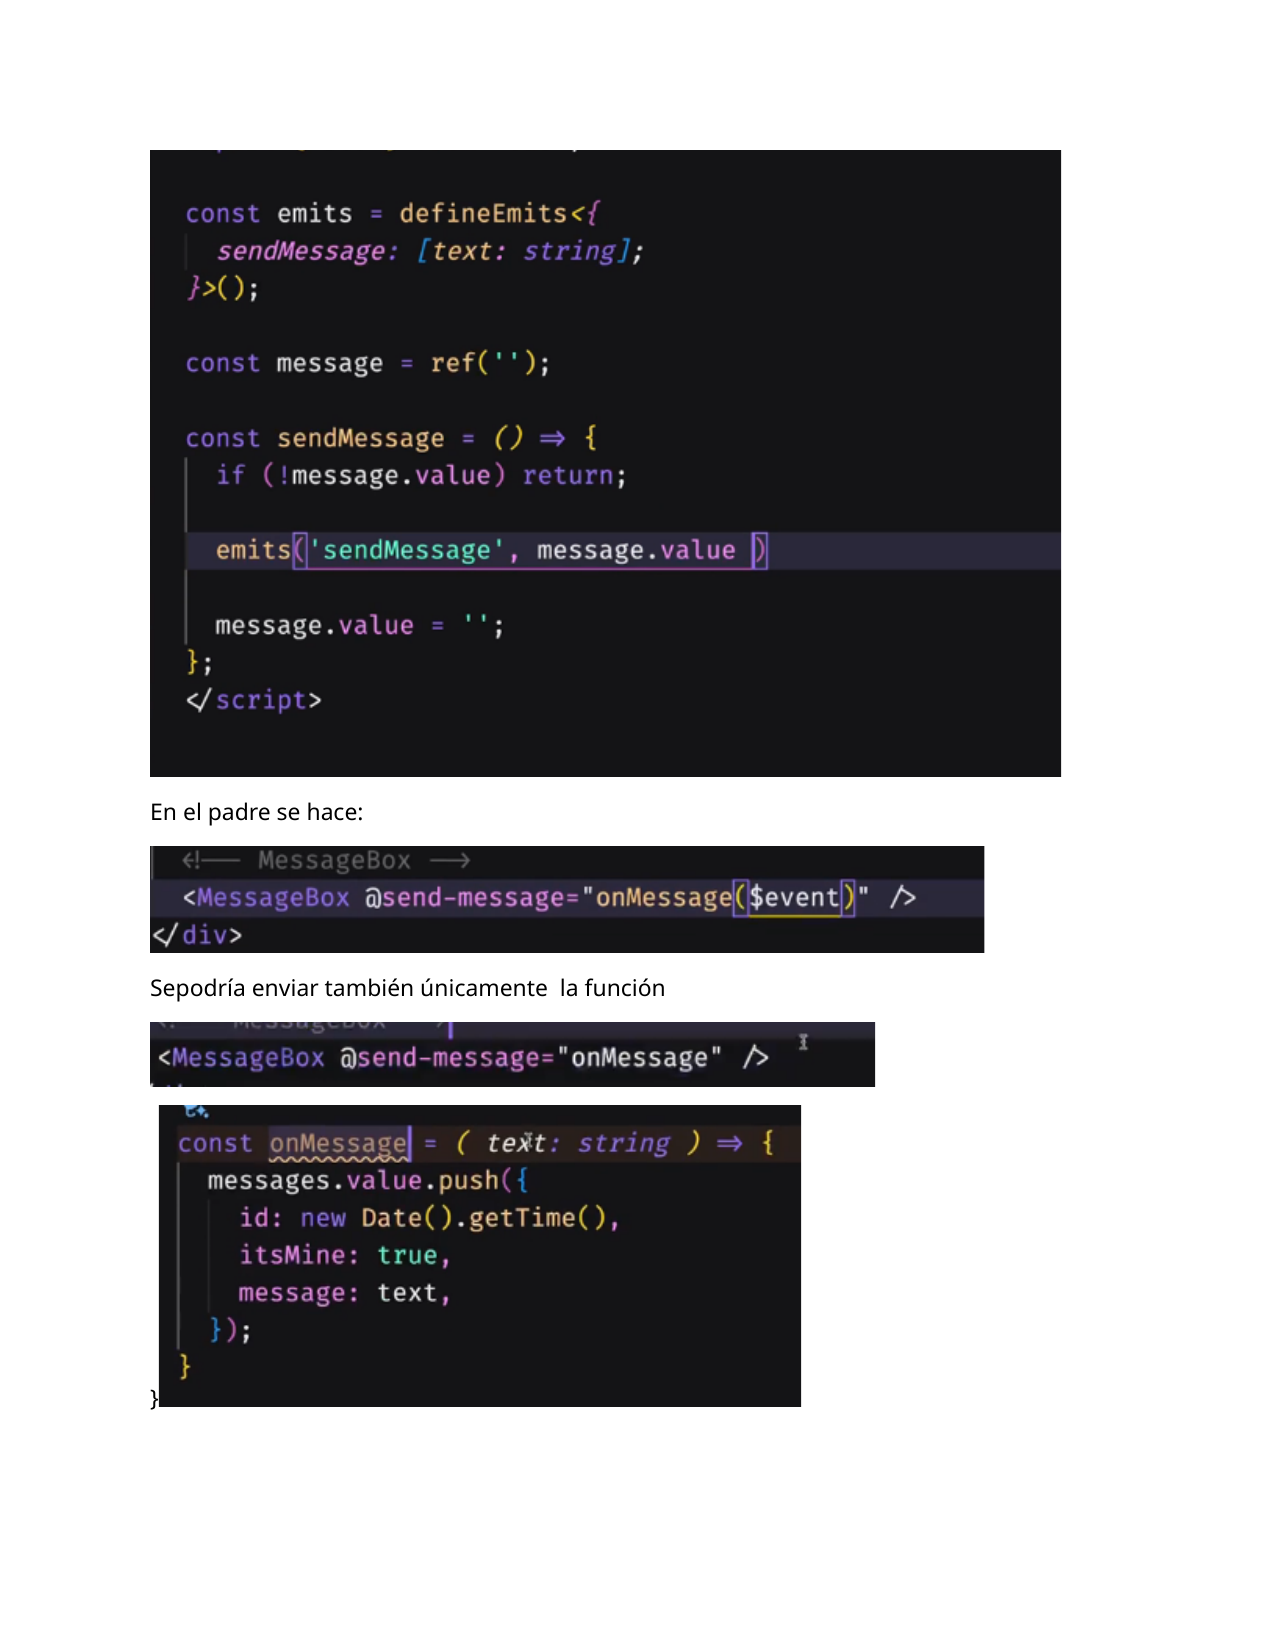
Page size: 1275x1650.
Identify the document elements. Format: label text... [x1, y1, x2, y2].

picture [150, 150, 1062, 777]
picture [150, 846, 985, 953]
picture [158, 1105, 802, 1407]
text En el padre se hace: [150, 796, 1125, 827]
picture [150, 1022, 876, 1087]
text Sepodría enviar también únicamente la función [150, 972, 1125, 1003]
